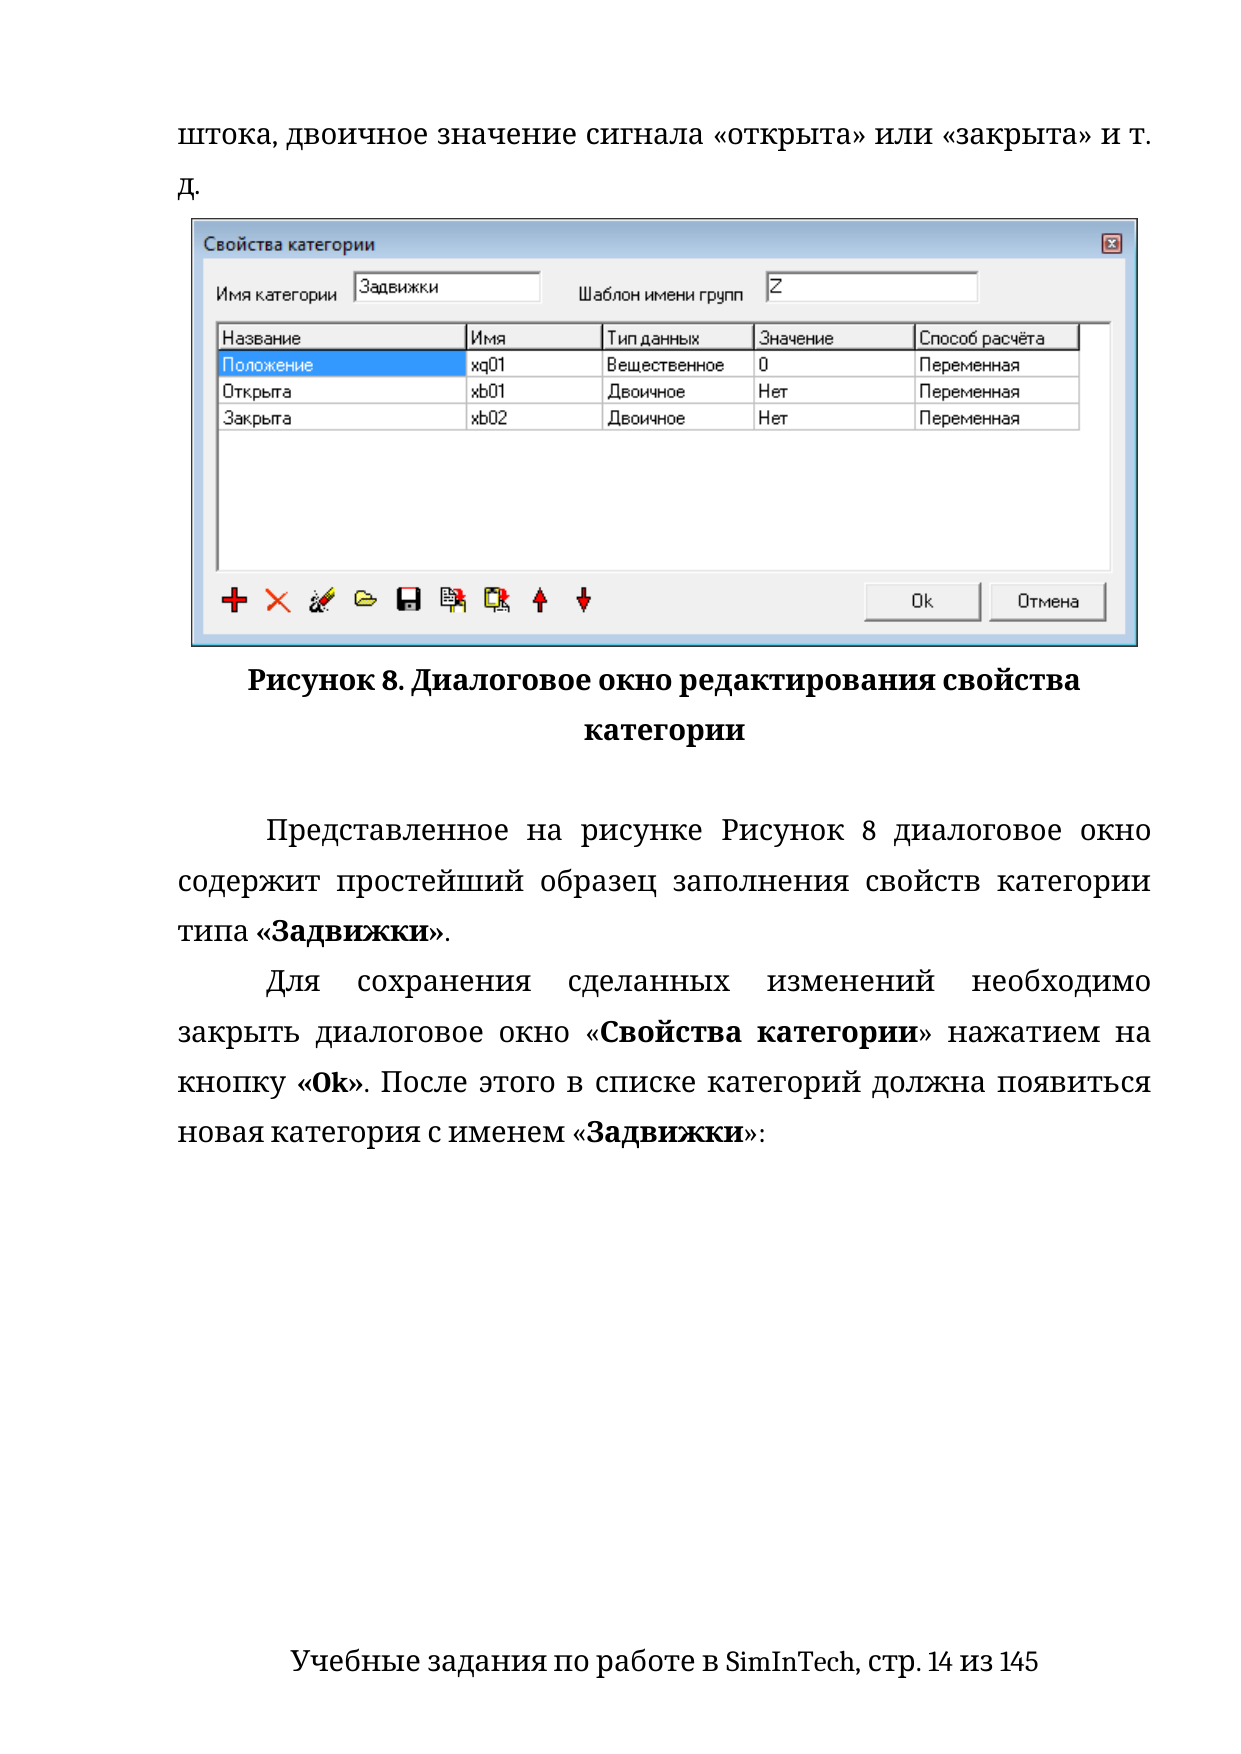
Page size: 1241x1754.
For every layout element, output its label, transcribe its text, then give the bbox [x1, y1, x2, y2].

picture [191, 218, 1138, 647]
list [177, 118, 1152, 202]
text Для сохранения сделанных изменений необходимо закрыть диалоговое окно «Свойства категории» нажатием на кнопку «Ok». После этого в списке категорий должна появиться новая категория с именем «Задвижки»: [177, 966, 1152, 1150]
text Представленное на рисунке Рисунок 8 диалоговое окно содержит простейший образец заполнения свойств категории типа «Задвижки». [177, 814, 1152, 949]
